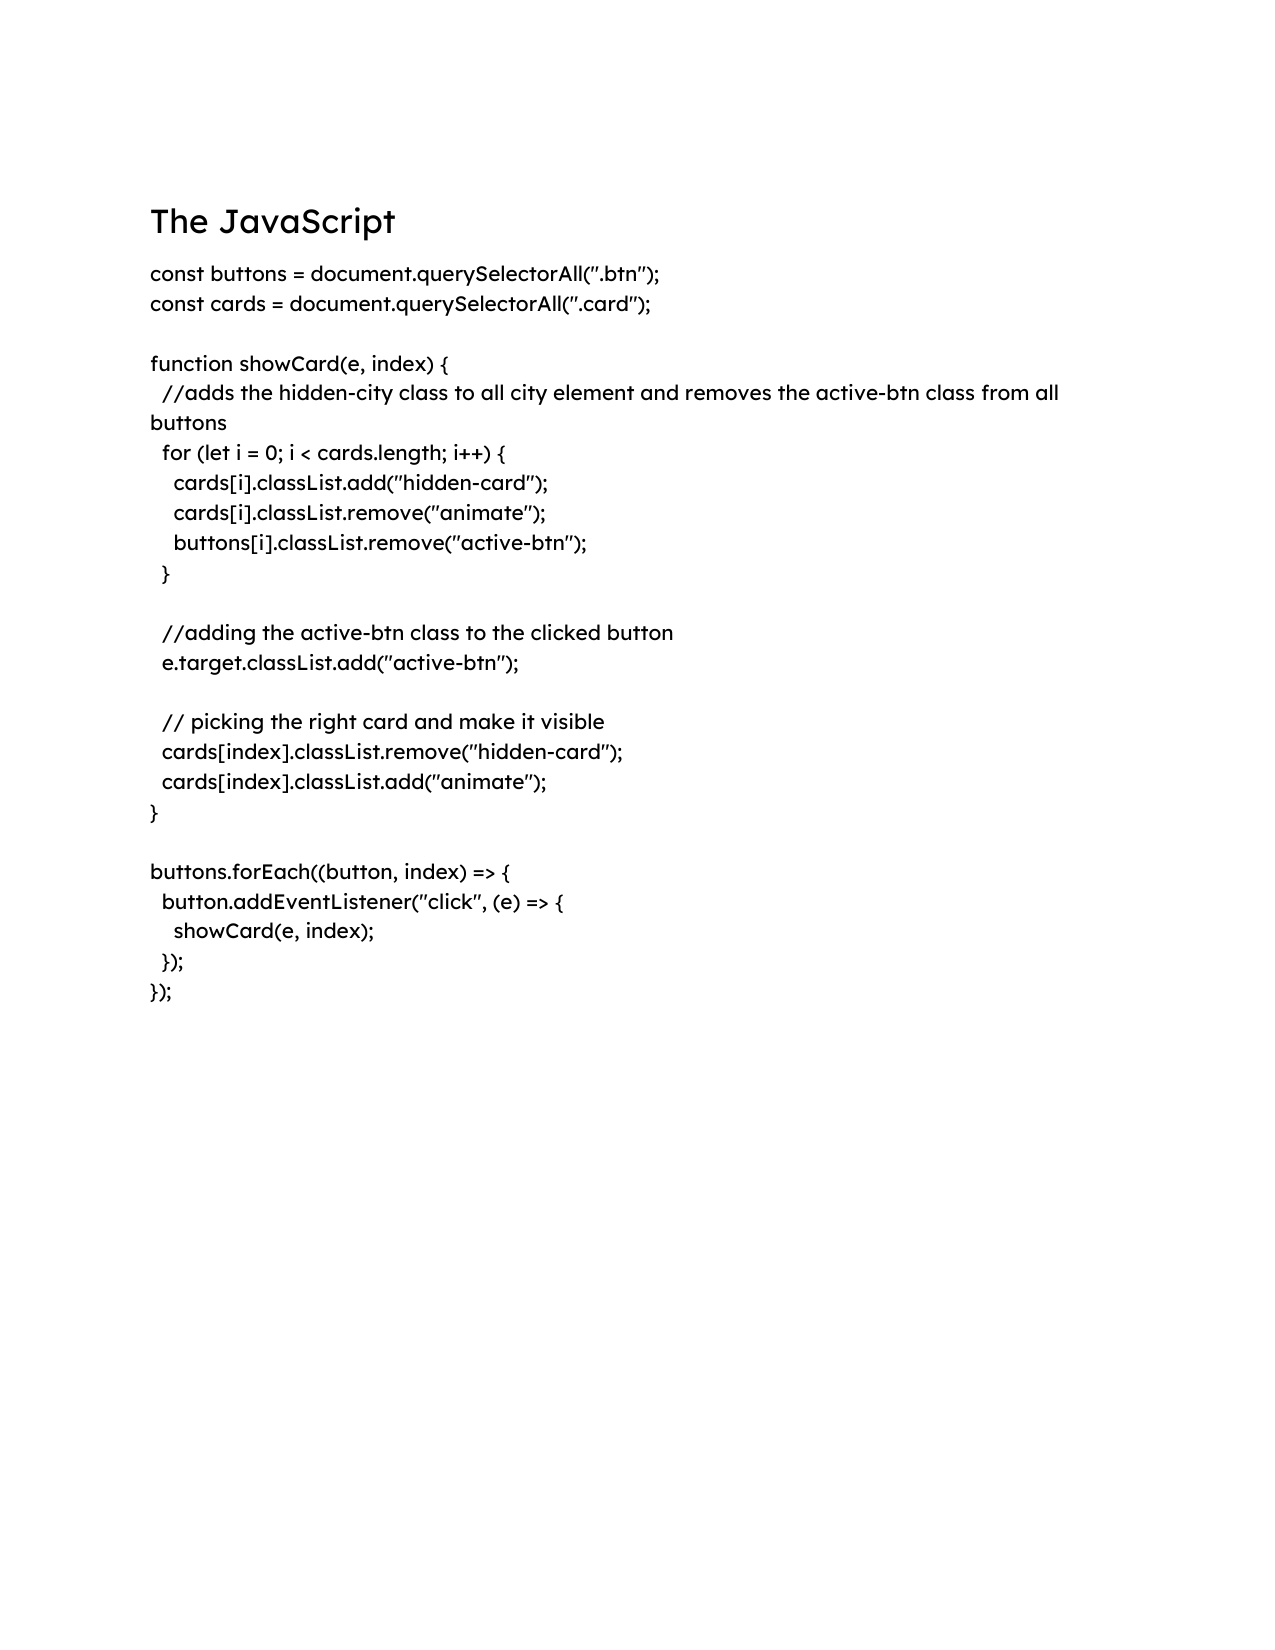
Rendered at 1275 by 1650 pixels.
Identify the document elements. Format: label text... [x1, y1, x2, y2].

text const buttons = document.querySelectorAll(".btn"); [150, 260, 1125, 286]
text for (let i = 0; i < cards.length; i++) { [150, 440, 1125, 466]
text cards[i].classList.remove("animate"); [150, 499, 1125, 526]
text const cards = document.querySelectorAll(".card"); [150, 290, 1125, 316]
text buttons[i].classList.remove("active-btn"); [150, 529, 1125, 556]
text cards[i].classList.add("hidden-card"); [150, 470, 1125, 496]
text showCard(e, index); [150, 918, 1125, 944]
text cards[index].classList.add("animate"); [150, 769, 1125, 795]
text } [150, 559, 1125, 585]
text cards[index].classList.remove("hidden-card"); [150, 739, 1125, 765]
text // picking the right card and make it visible [150, 709, 1125, 735]
text //adding the active-btn class to the clicked button [150, 619, 1125, 645]
text }); [150, 978, 1125, 1004]
text } [150, 798, 1125, 824]
text }); [150, 948, 1125, 974]
subtitle The JavaScript [150, 200, 1125, 242]
text buttons.forEach((button, index) => { [150, 858, 1125, 884]
text function showCard(e, index) { [150, 350, 1125, 376]
text button.addEventListener("click", (e) => { [150, 888, 1125, 914]
text //adds the hidden-city class to all city element and removes the active-btn class from all buttons [150, 380, 1125, 436]
text e.target.classList.add("active-btn"); [150, 649, 1125, 675]
